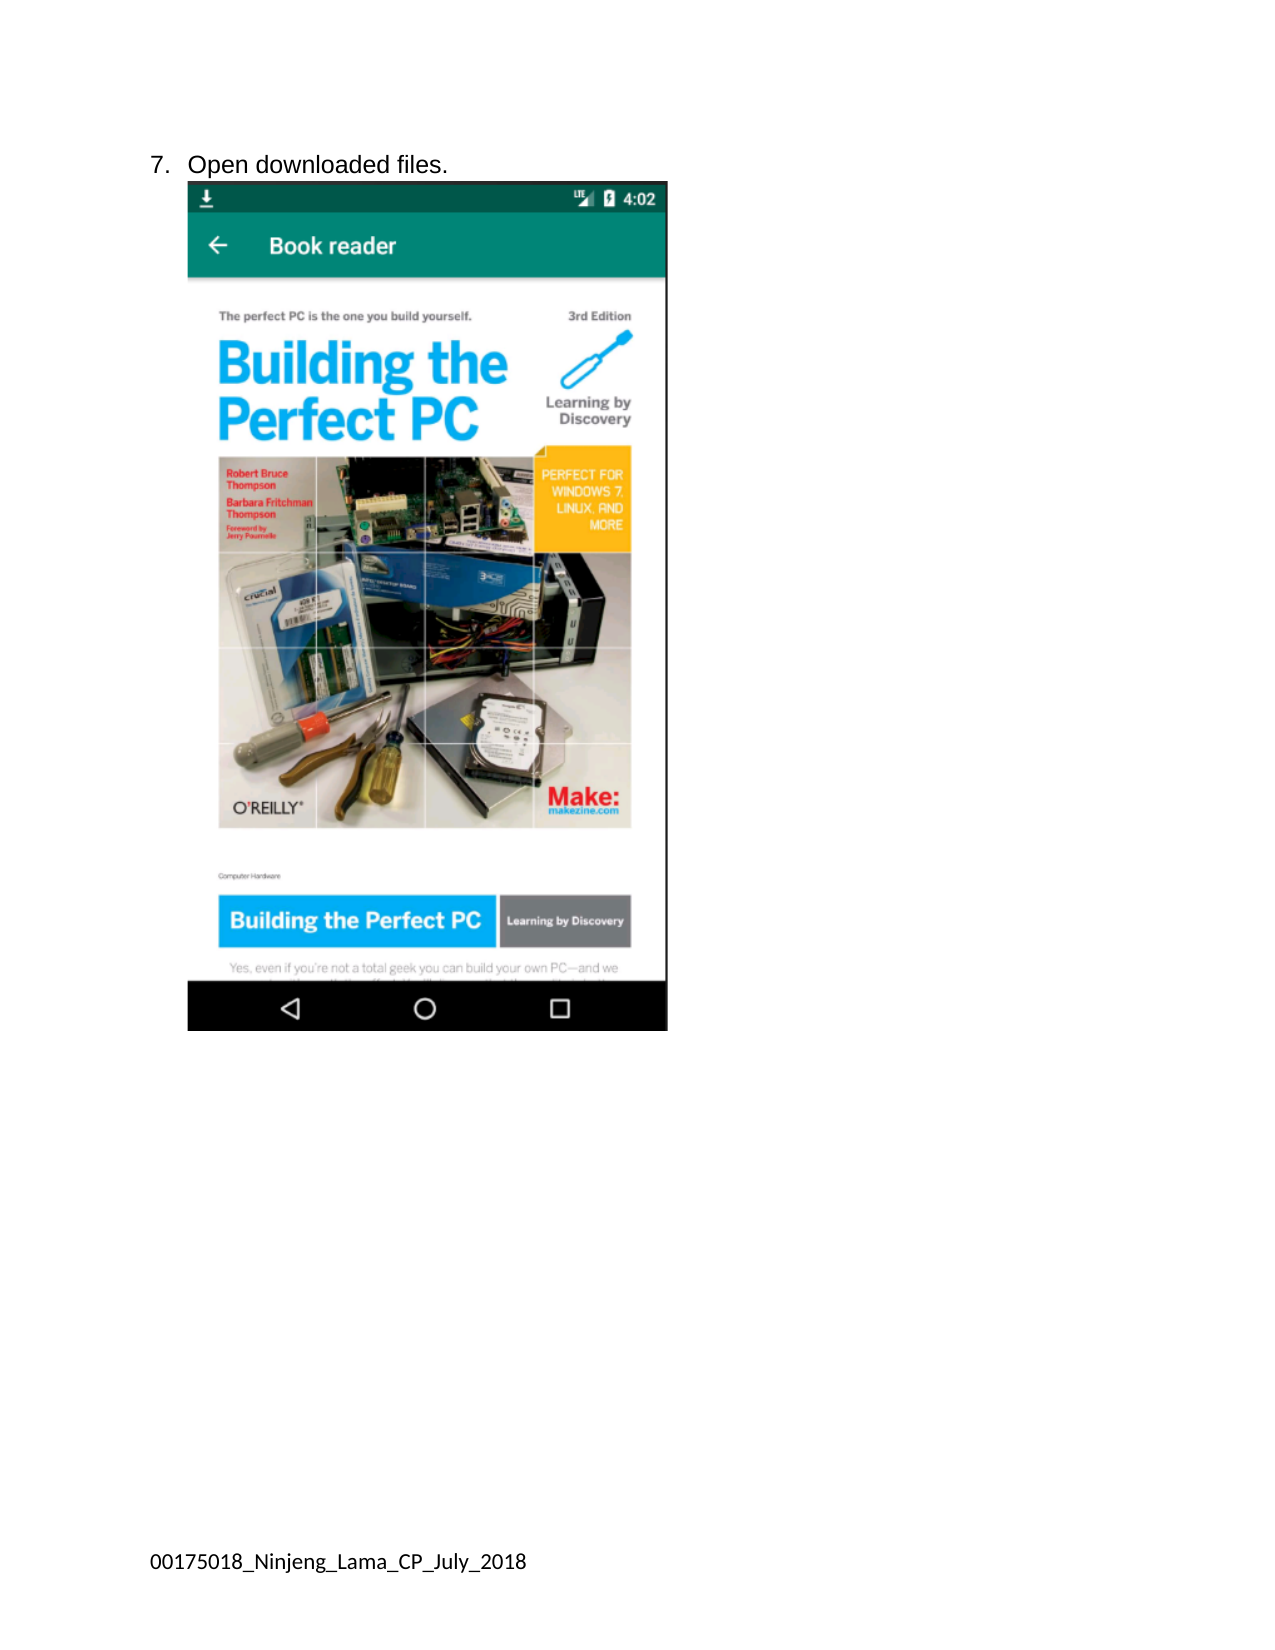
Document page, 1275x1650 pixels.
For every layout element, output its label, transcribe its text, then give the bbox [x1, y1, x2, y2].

list Open downloaded files. [150, 150, 1125, 179]
picture [187, 181, 668, 1031]
